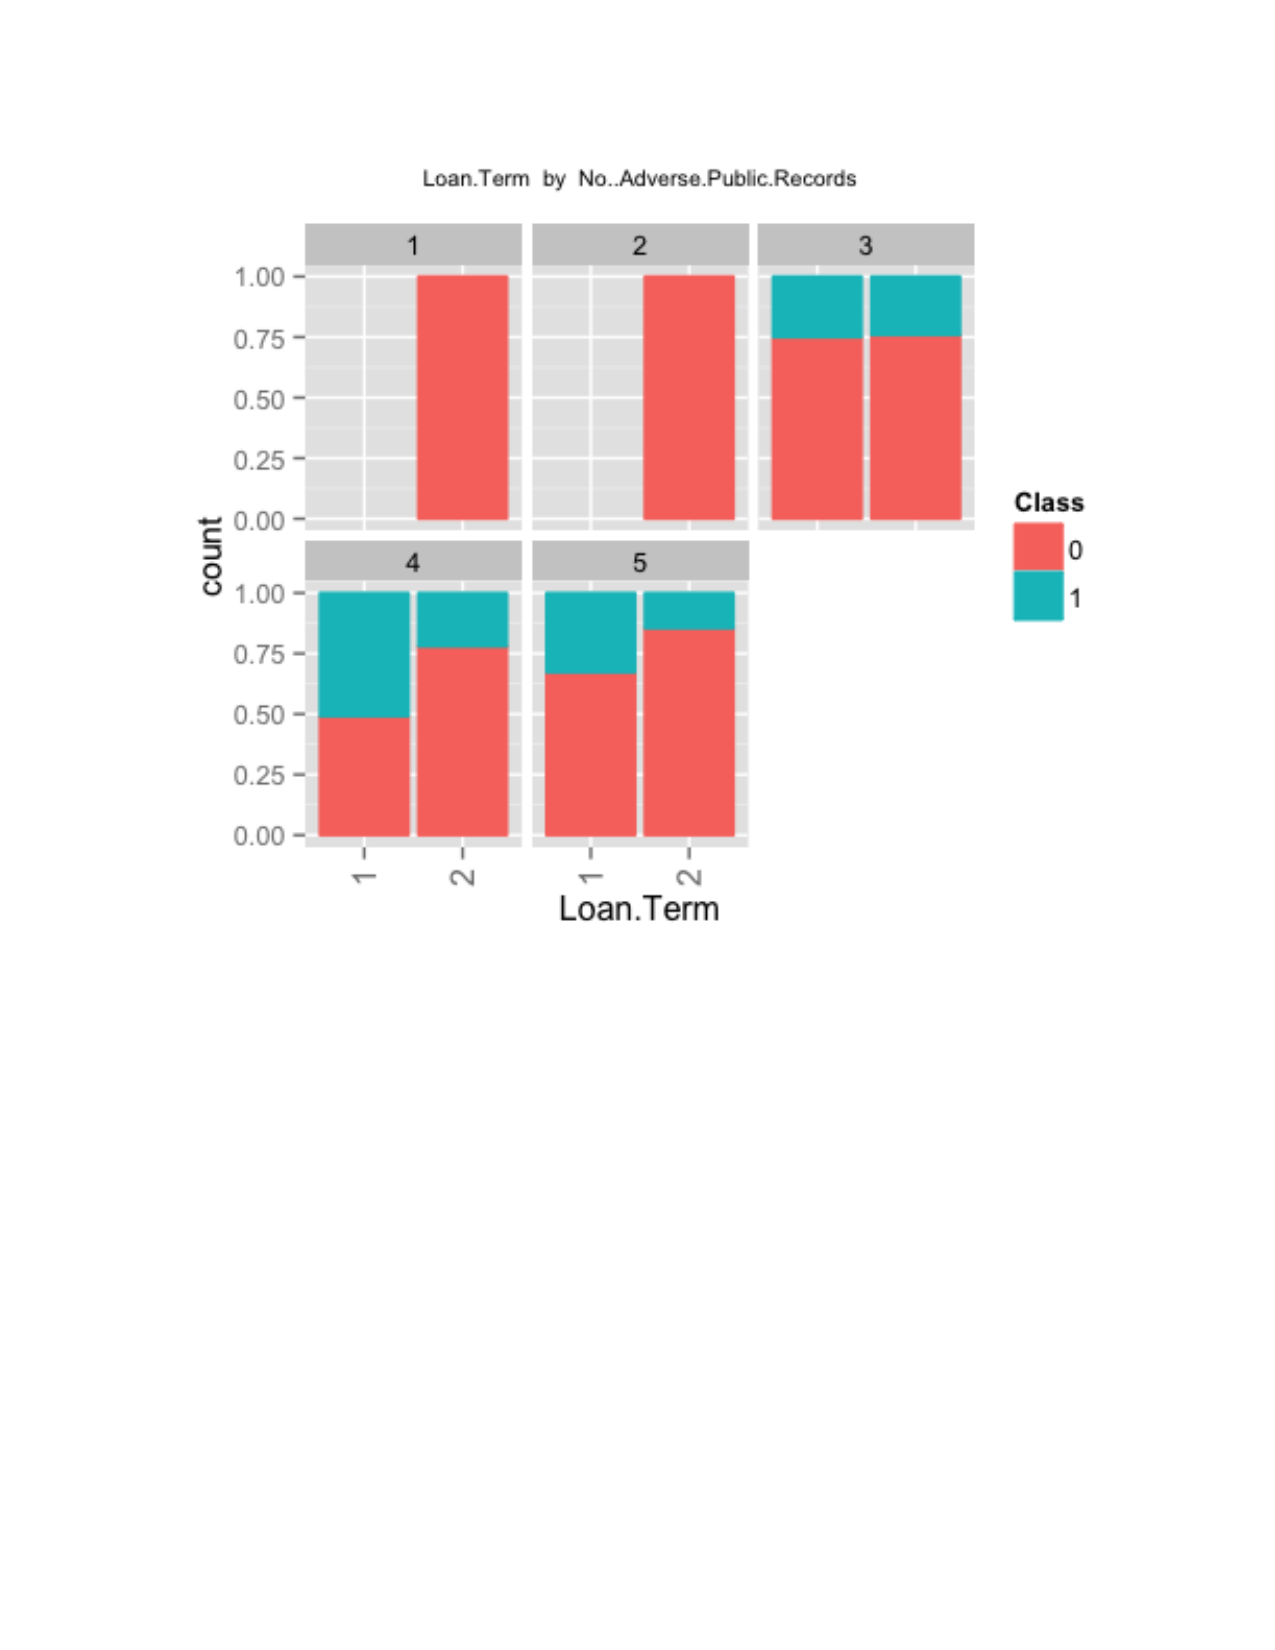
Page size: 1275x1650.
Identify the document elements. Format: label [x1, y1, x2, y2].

picture [168, 150, 1169, 950]
